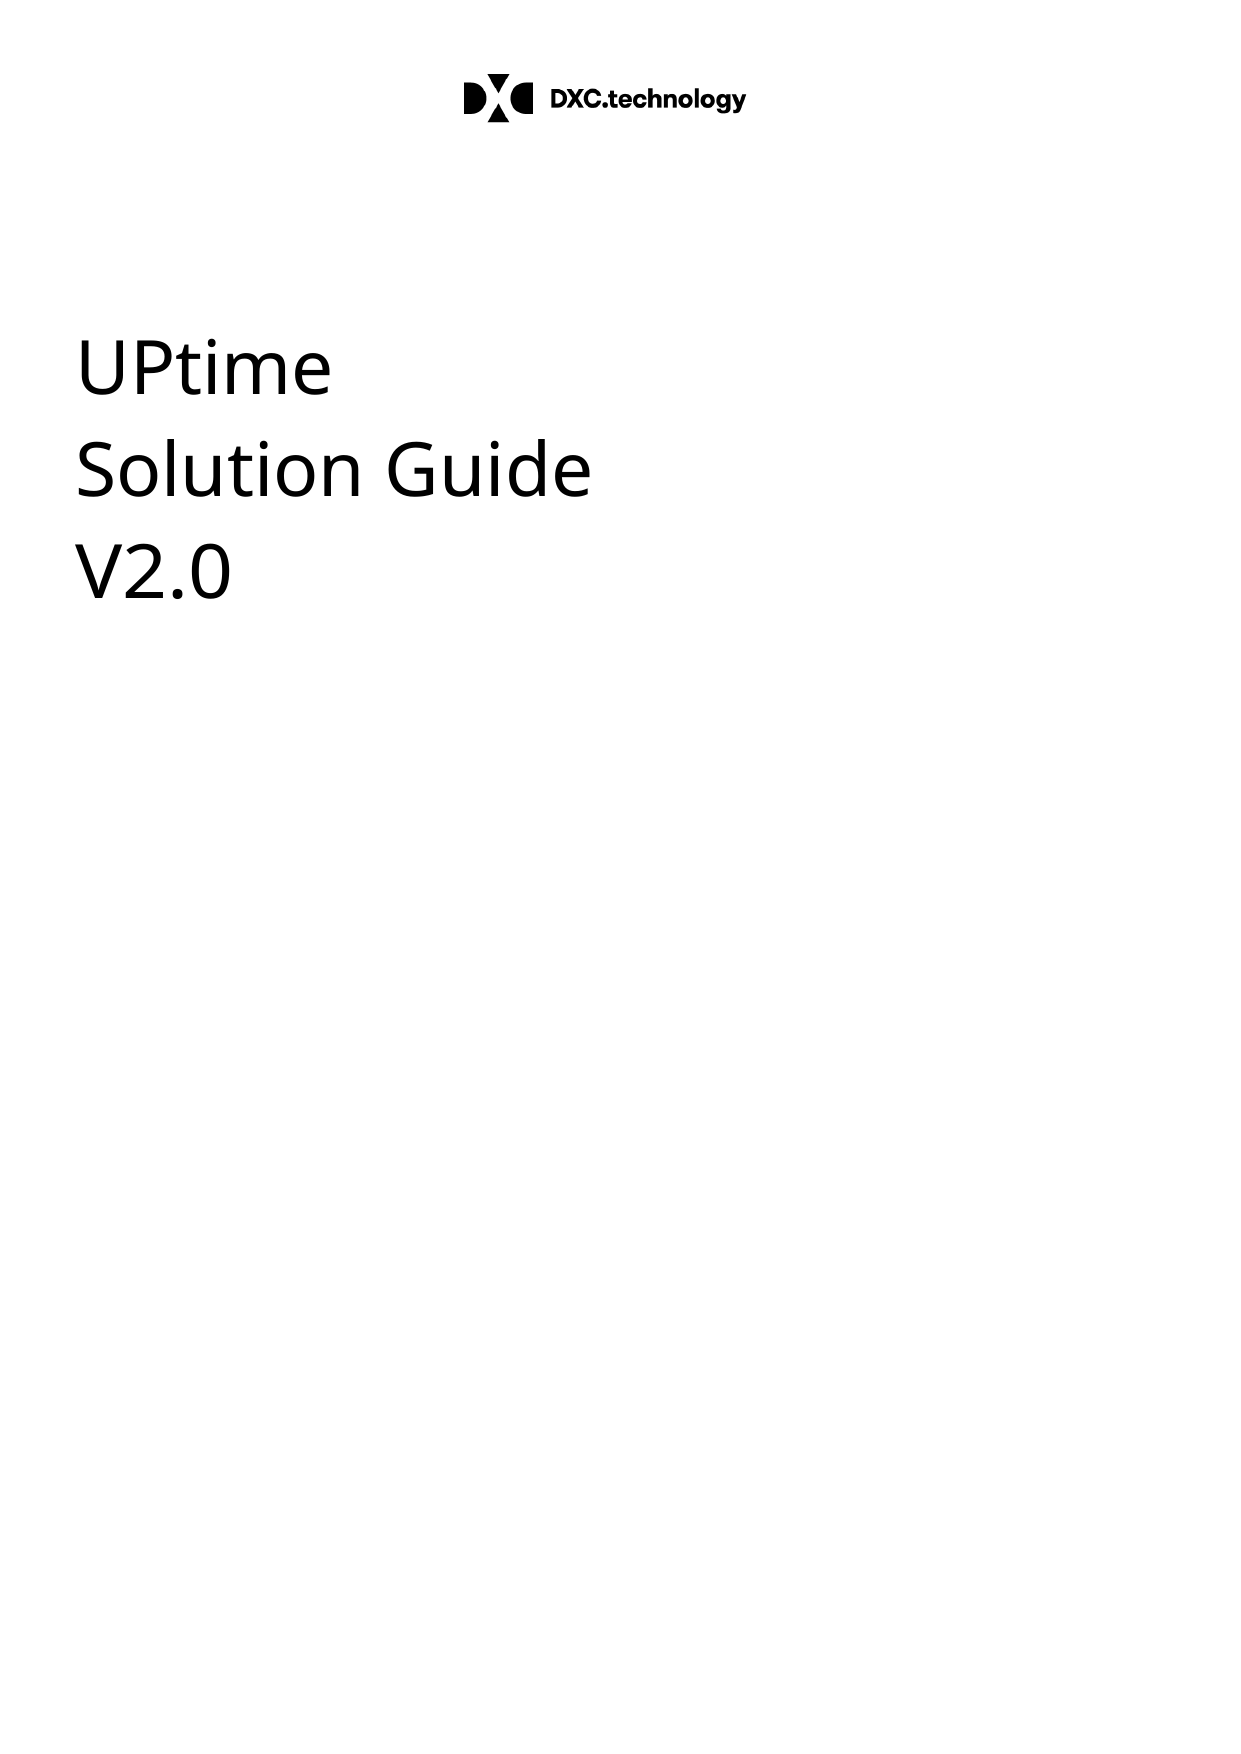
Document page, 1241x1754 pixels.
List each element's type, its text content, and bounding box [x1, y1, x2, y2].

picture [462, 72, 748, 124]
text Solution Guide [75, 416, 1165, 518]
text V2.0 [75, 518, 1165, 621]
text UPtime [75, 314, 1165, 416]
